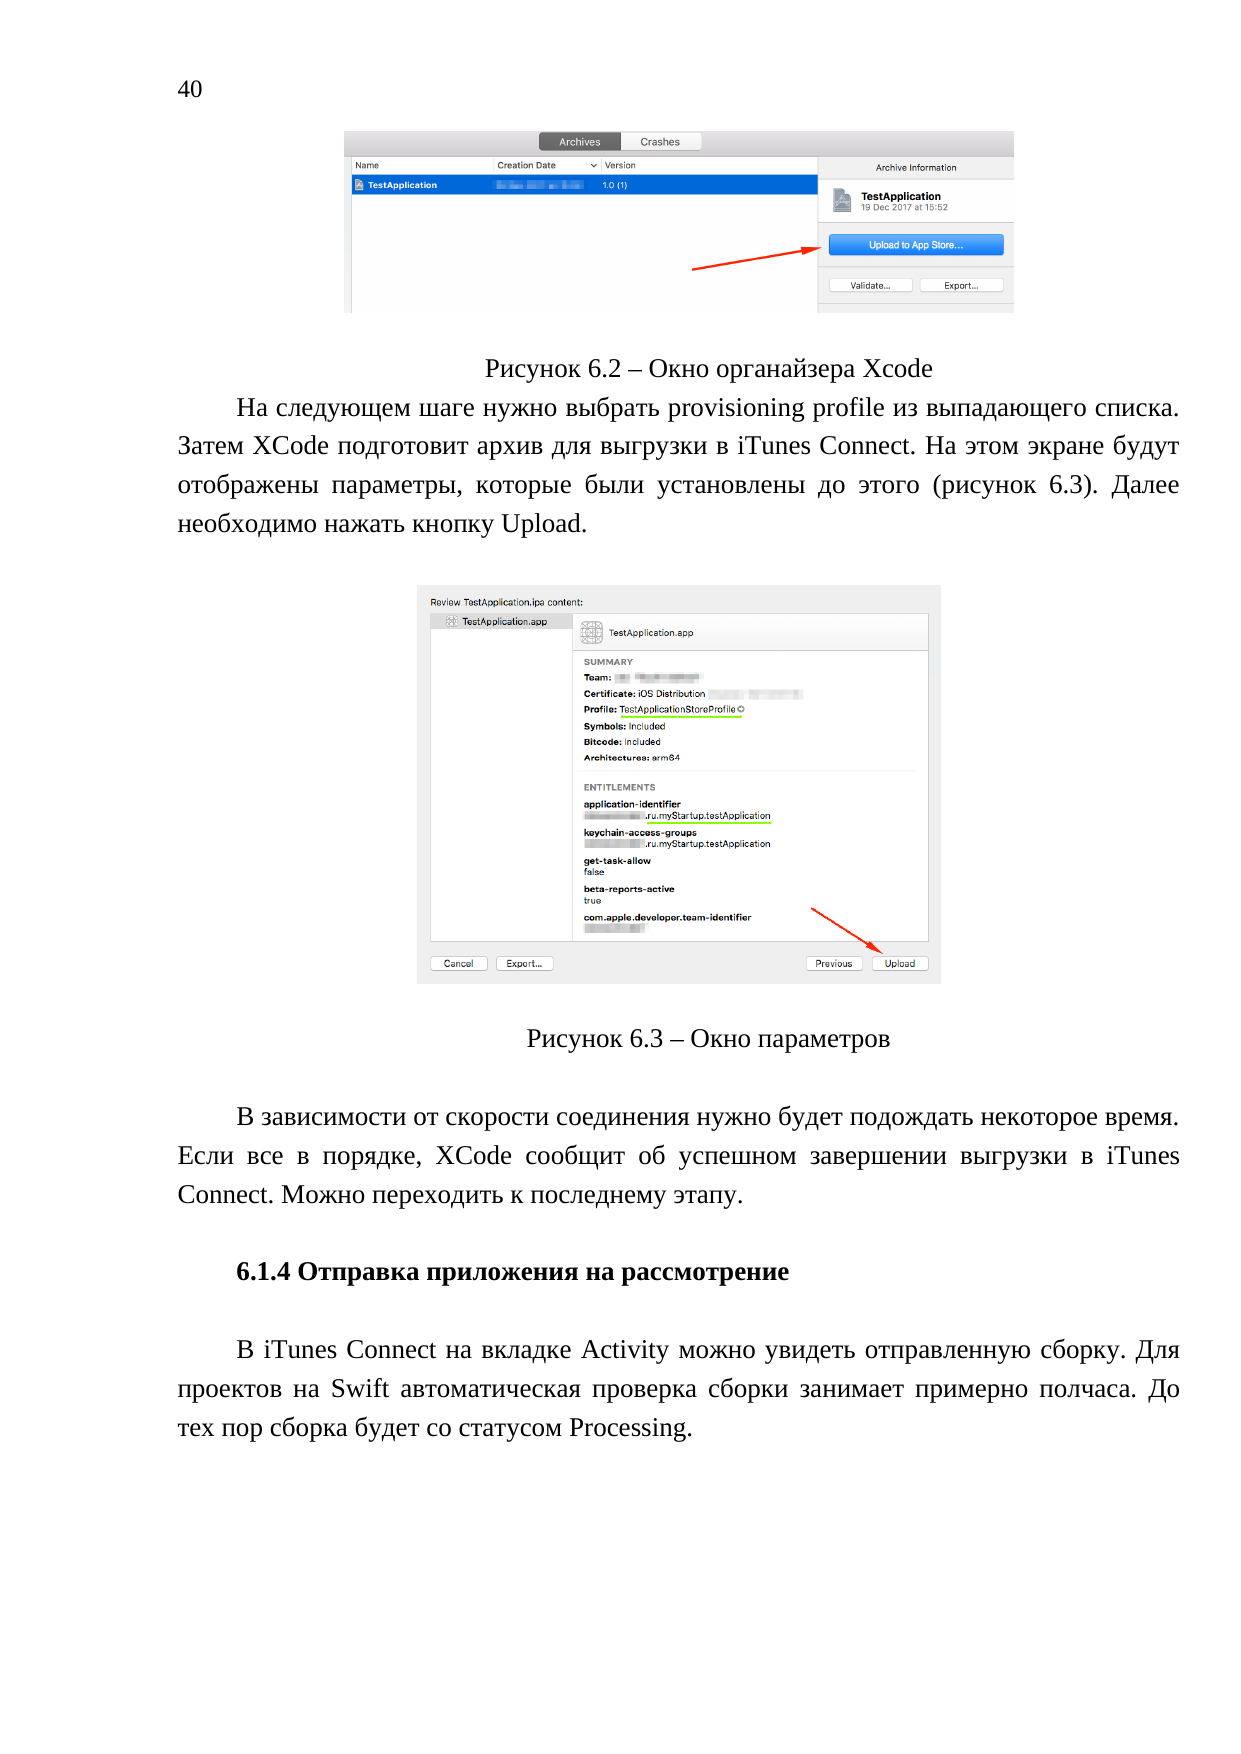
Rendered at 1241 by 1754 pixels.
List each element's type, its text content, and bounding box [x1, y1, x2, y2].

text На следующем шаге нужно выбрать provisioning profile из выпадающего списка. Затем XCode подготовит архив для выгрузки в iTunes Connect. На этом экране будут отображены параметры, которые были установлены до этого (рисунок 6.3). Далее необходимо нажать кнопку Upload. [177, 391, 1181, 538]
text В зависимости от скорости соединения нужно будет подождать некоторое время. Если все в порядке, XCode сообщит об успешном завершении выгрузки в iTunes Connect. Можно переходить к последнему этапу. [177, 1100, 1181, 1209]
picture [344, 131, 1015, 313]
text 6.1.4 Отправка приложения на рассмотрение [177, 1255, 1181, 1287]
text В iTunes Connect на вкладке Activity можно увидеть отправленную сборку. Для проектов на Swift автоматическая проверка сборки занимает примерно полчаса. До тех пор сборка будет со статусом Processing. [177, 1333, 1181, 1442]
text Рисунок 6.3 – Окно параметров [177, 1022, 1181, 1053]
text Рисунок 6.2 – Окно органайзера Xcode [177, 352, 1181, 383]
picture [417, 585, 942, 984]
